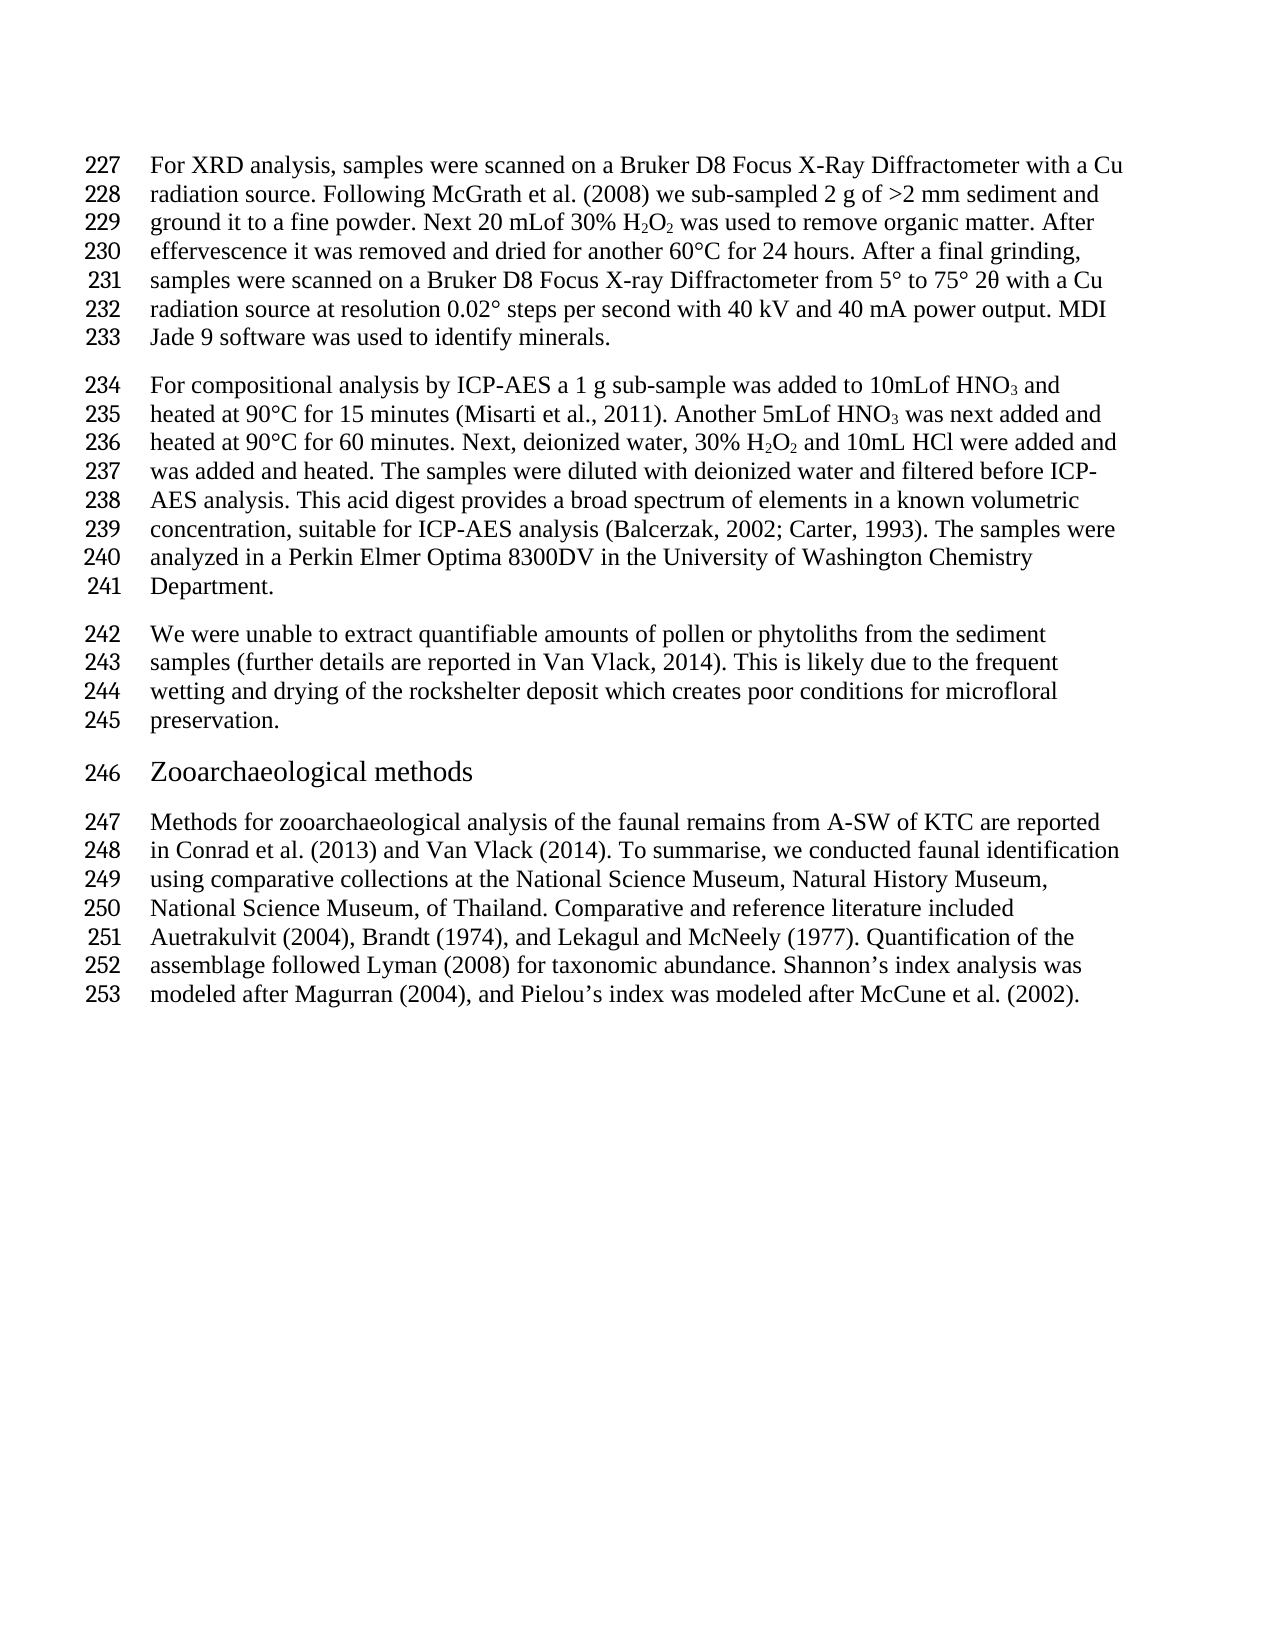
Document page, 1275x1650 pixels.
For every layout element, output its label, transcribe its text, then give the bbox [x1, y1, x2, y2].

text We were unable to extract quantifiable amounts of pollen or phytoliths from the sediment samples (further details are reported in Van Vlack, 2014). This is likely due to the frequent wetting and drying of the rockshelter deposit which creates poor conditions for microfloral preservation. [150, 619, 1125, 734]
text For XRD analysis, samples were scanned on a Bruker D8 Focus X-Ray Diffractometer with a Cu radiation source. Following McGrath et al. (2008) we sub-sampled 2 g of >2 mm sediment and ground it to a fine powder. Next 20 mLof 30% H2O2 was used to remove organic matter. After effervescence it was removed and dried for another 60°C for 24 hours. After a final grinding, samples were scanned on a Bruker D8 Focus X-ray Diffractometer from 5° to 75° 2θ with a Cu radiation source at resolution 0.02° steps per second with 40 kV and 40 mA power output. MDI Jade 9 software was used to identify minerals. [150, 150, 1125, 351]
text Methods for zooarchaeological analysis of the faunal remains from A-SW of KTC are reported in Conrad et al. (2013) and Van Vlack (2014). To summarise, we conducted faunal identification using comparative collections at the National Science Museum, Natural History Museum, National Science Museum, of Thailand. Comparative and reference literature included Auetrakulvit (2004), Brandt (1974), and Lekagul and McNeely (1977). Quantification of the assemblage followed Lyman (2008) for taxonomic abundance. Shannon’s index analysis was modeled after Magurran (2004), and Pielou’s index was modeled after McCune et al. (2002). [150, 807, 1125, 1008]
text For compositional analysis by ICP-AES a 1 g sub-sample was added to 10mLof HNO3 and heated at 90°C for 15 minutes (Misarti et al., 2011). Another 5mLof HNO3 was next added and heated at 90°C for 60 minutes. Next, deionized water, 30% H2O2 and 10mL HCl were added and was added and heated. The samples were diluted with deionized water and filtered before ICP-AES analysis. This acid digest provides a broad spectrum of elements in a known volumetric concentration, suitable for ICP-AES analysis (Balcerzak, 2002; Carter, 1993). The samples were analyzed in a Perkin Elmer Optima 8300DV in the University of Washington Chemistry Department. [150, 370, 1125, 600]
subtitle Zooarchaeological methods [150, 754, 1125, 788]
